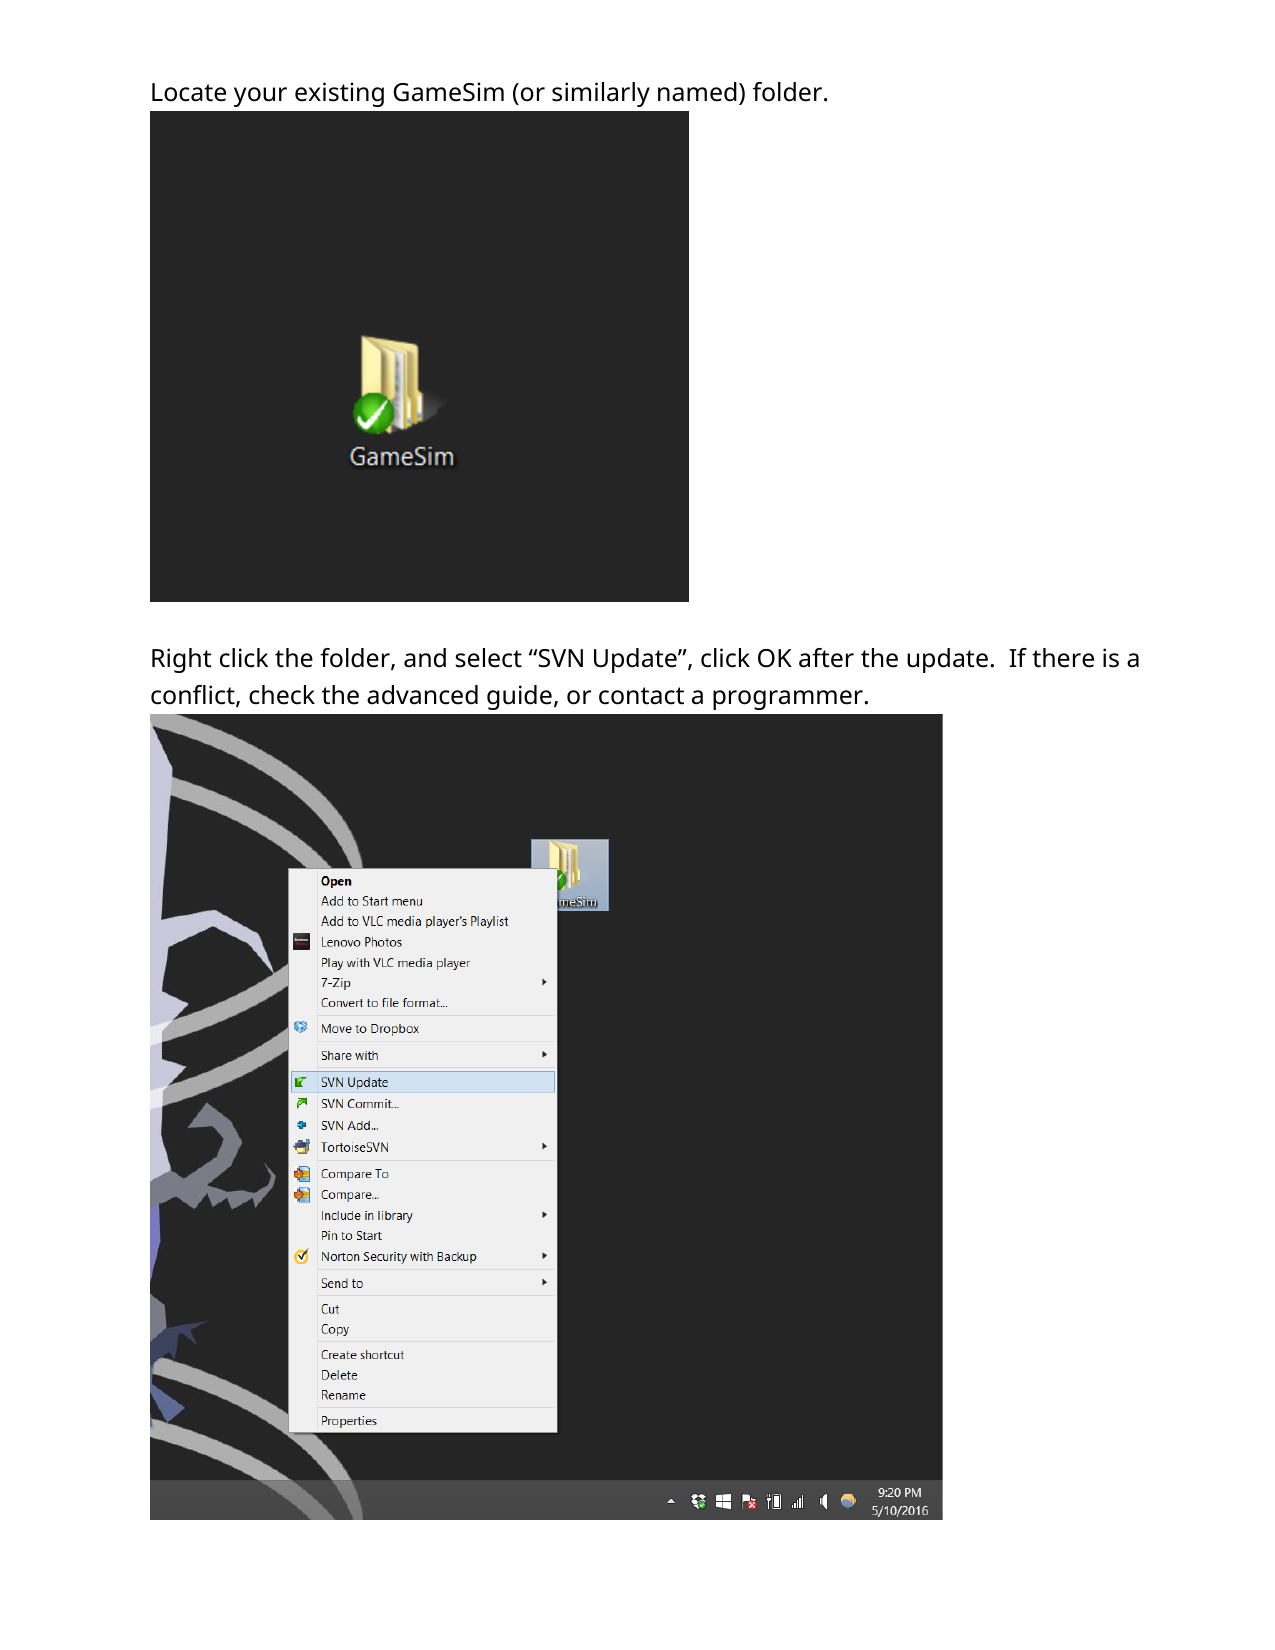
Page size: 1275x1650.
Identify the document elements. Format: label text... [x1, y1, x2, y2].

list Right click the folder, and select “SVN Update”, click OK after the update. If there is a conflict, check the advanced guide, or contact a programmer. [150, 641, 1200, 711]
list Locate your existing GameSim (or similarly named) folder. [150, 75, 1200, 109]
picture [150, 714, 943, 1520]
picture [150, 111, 689, 602]
